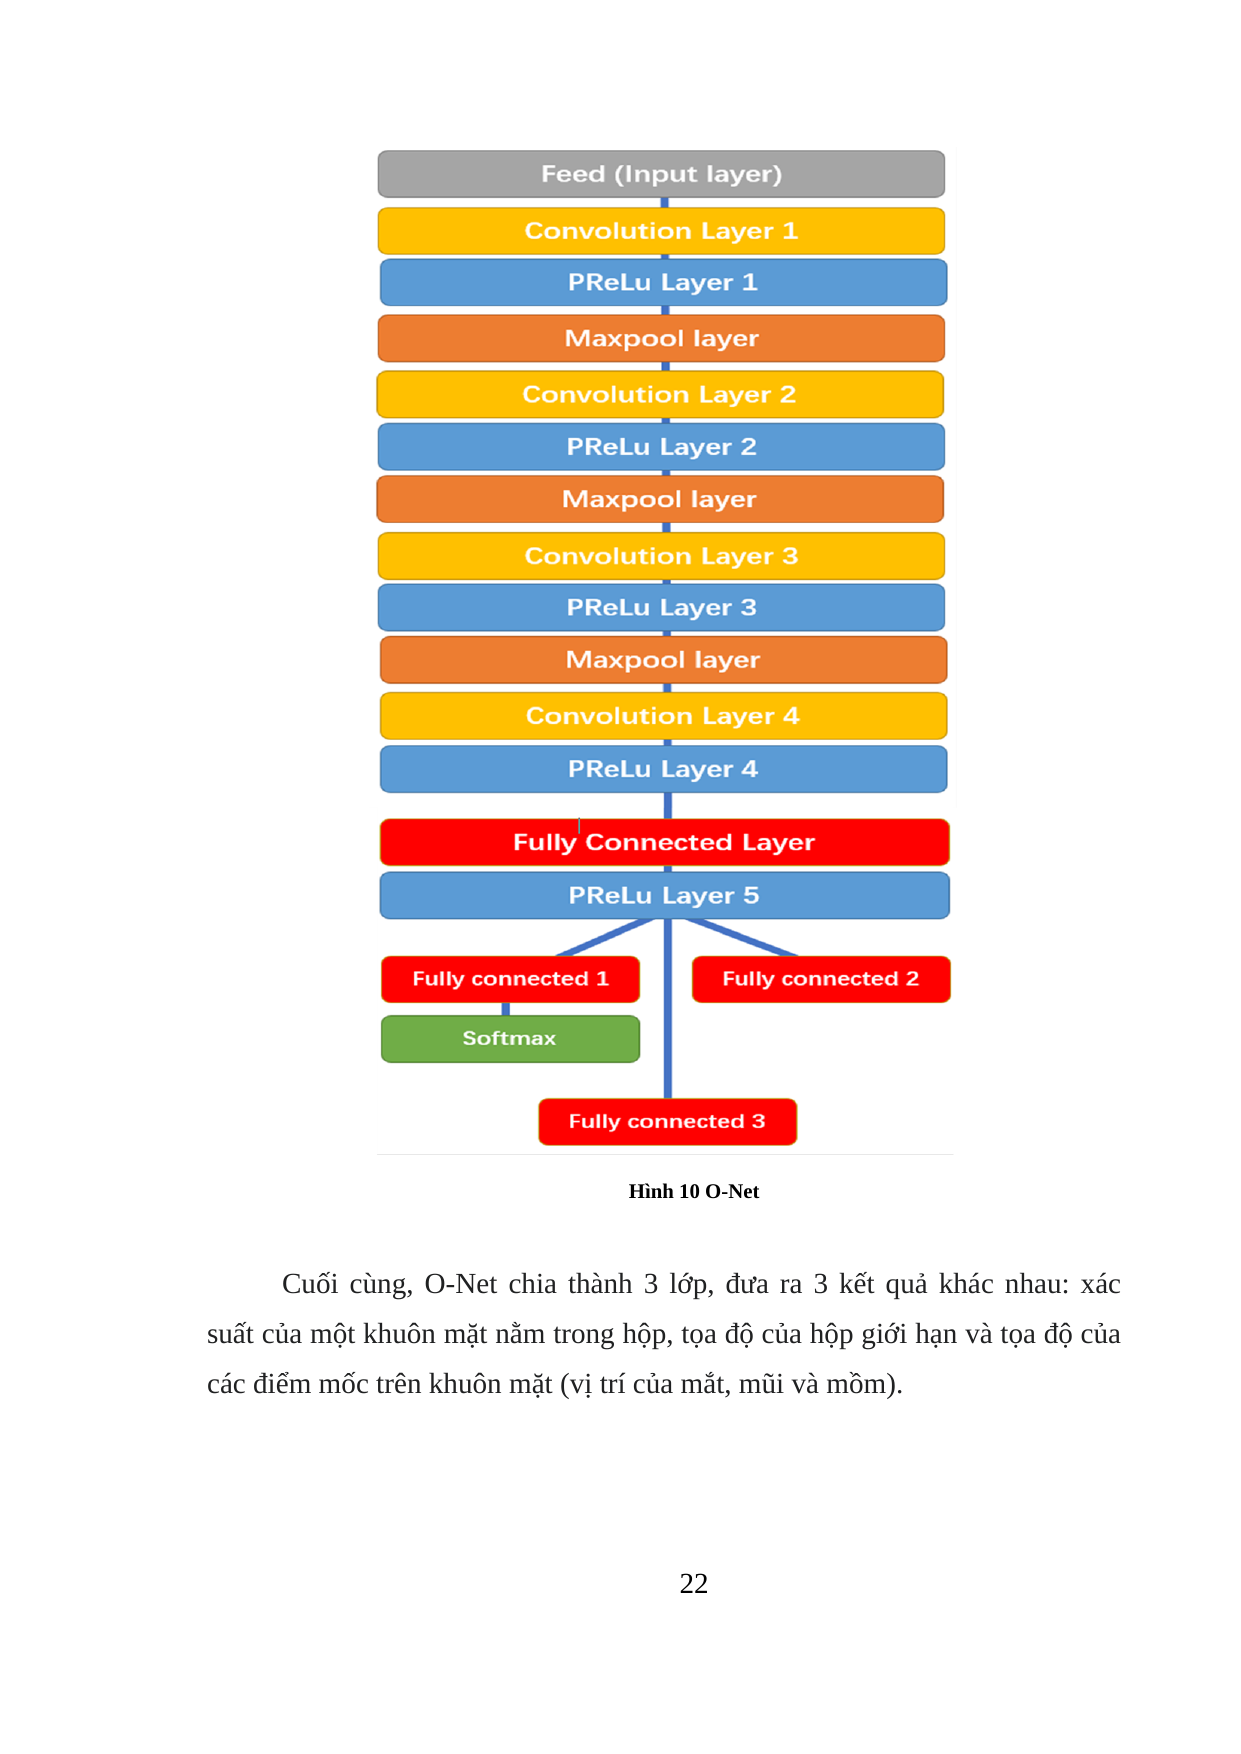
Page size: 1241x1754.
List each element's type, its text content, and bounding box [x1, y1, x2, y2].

text Cuối cùng, O-Net chia thành 3 lớp, đưa ra 3 kết quả khác nhau: xác suất của một khuôn mặt nằm trong hộp, tọa độ của hộp giới hạn và tọa độ của các điểm mốc trên khuôn mặt (vị trí của mắt, mũi và mồm). [207, 1266, 1122, 1316]
picture [369, 147, 960, 1158]
text Cuối cùng, O-Net chia thành 3 lớp, đưa ra 3 kết quả khác nhau: xác suất của một khuôn mặt nằm trong hộp, tọa độ của hộp giới hạn và tọa độ của các điểm mốc trên khuôn mặt (vị trí của mắt, mũi và mồm). [207, 1350, 1122, 1400]
